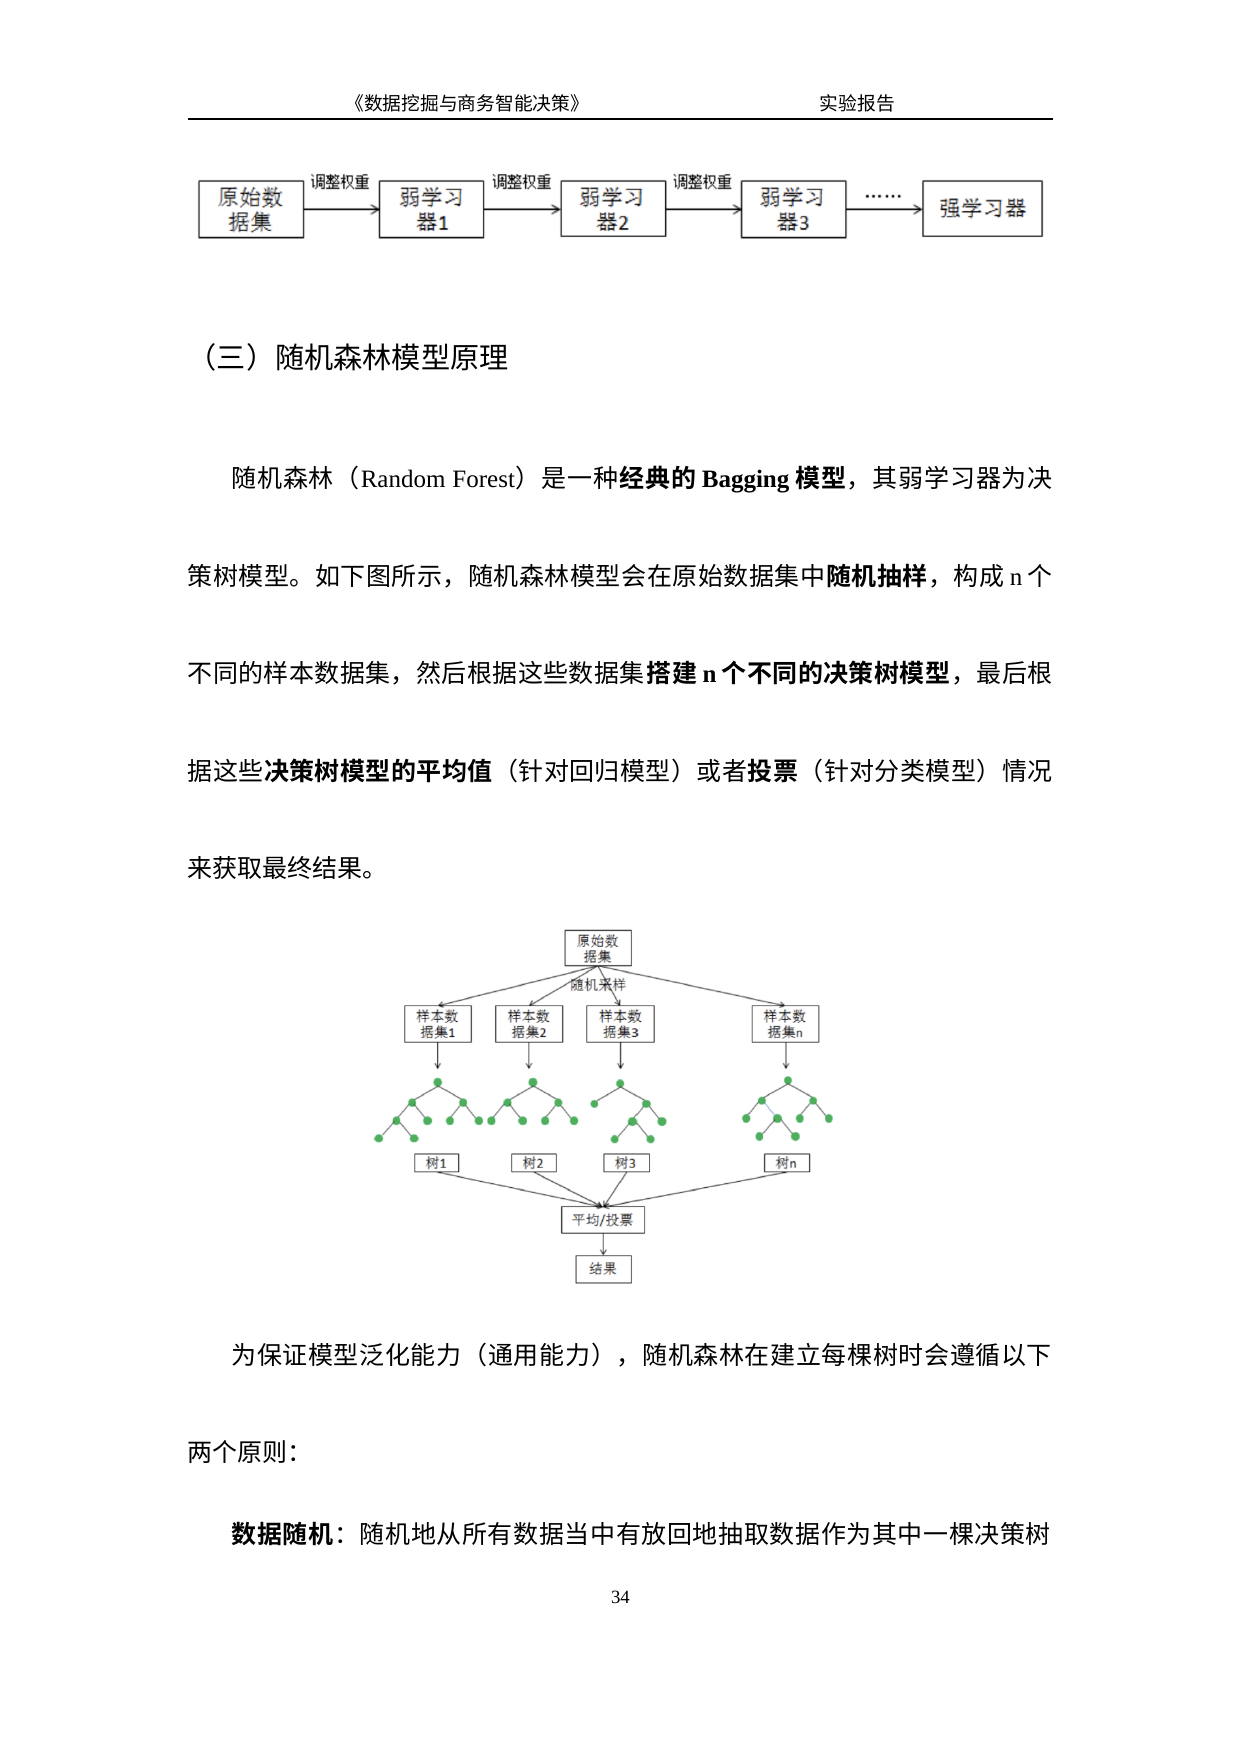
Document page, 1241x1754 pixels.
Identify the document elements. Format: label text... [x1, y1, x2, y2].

list 随机森林（Random Forest）是一种经典的Bagging模型，其弱学习器为决策树模型。如下图所示，随机森林模型会在原始数据集中随机抽样，构成n个不同的样本数据集，然后根据这些数据集搭建n个不同的决策树模型，最后根据这些决策树模型的平均值（针对回归模型）或者投票（针对分类模型）情况来获取最终结果。 [187, 446, 1053, 901]
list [187, 1501, 1053, 1566]
list 为保证模型泛化能力（通用能力），随机森林在建立每棵树时会遵循以下两个原则： [187, 1322, 1053, 1484]
picture [187, 153, 1052, 266]
picture [187, 917, 1051, 1299]
subtitle （三）随机森林模型原理 [187, 324, 1053, 389]
